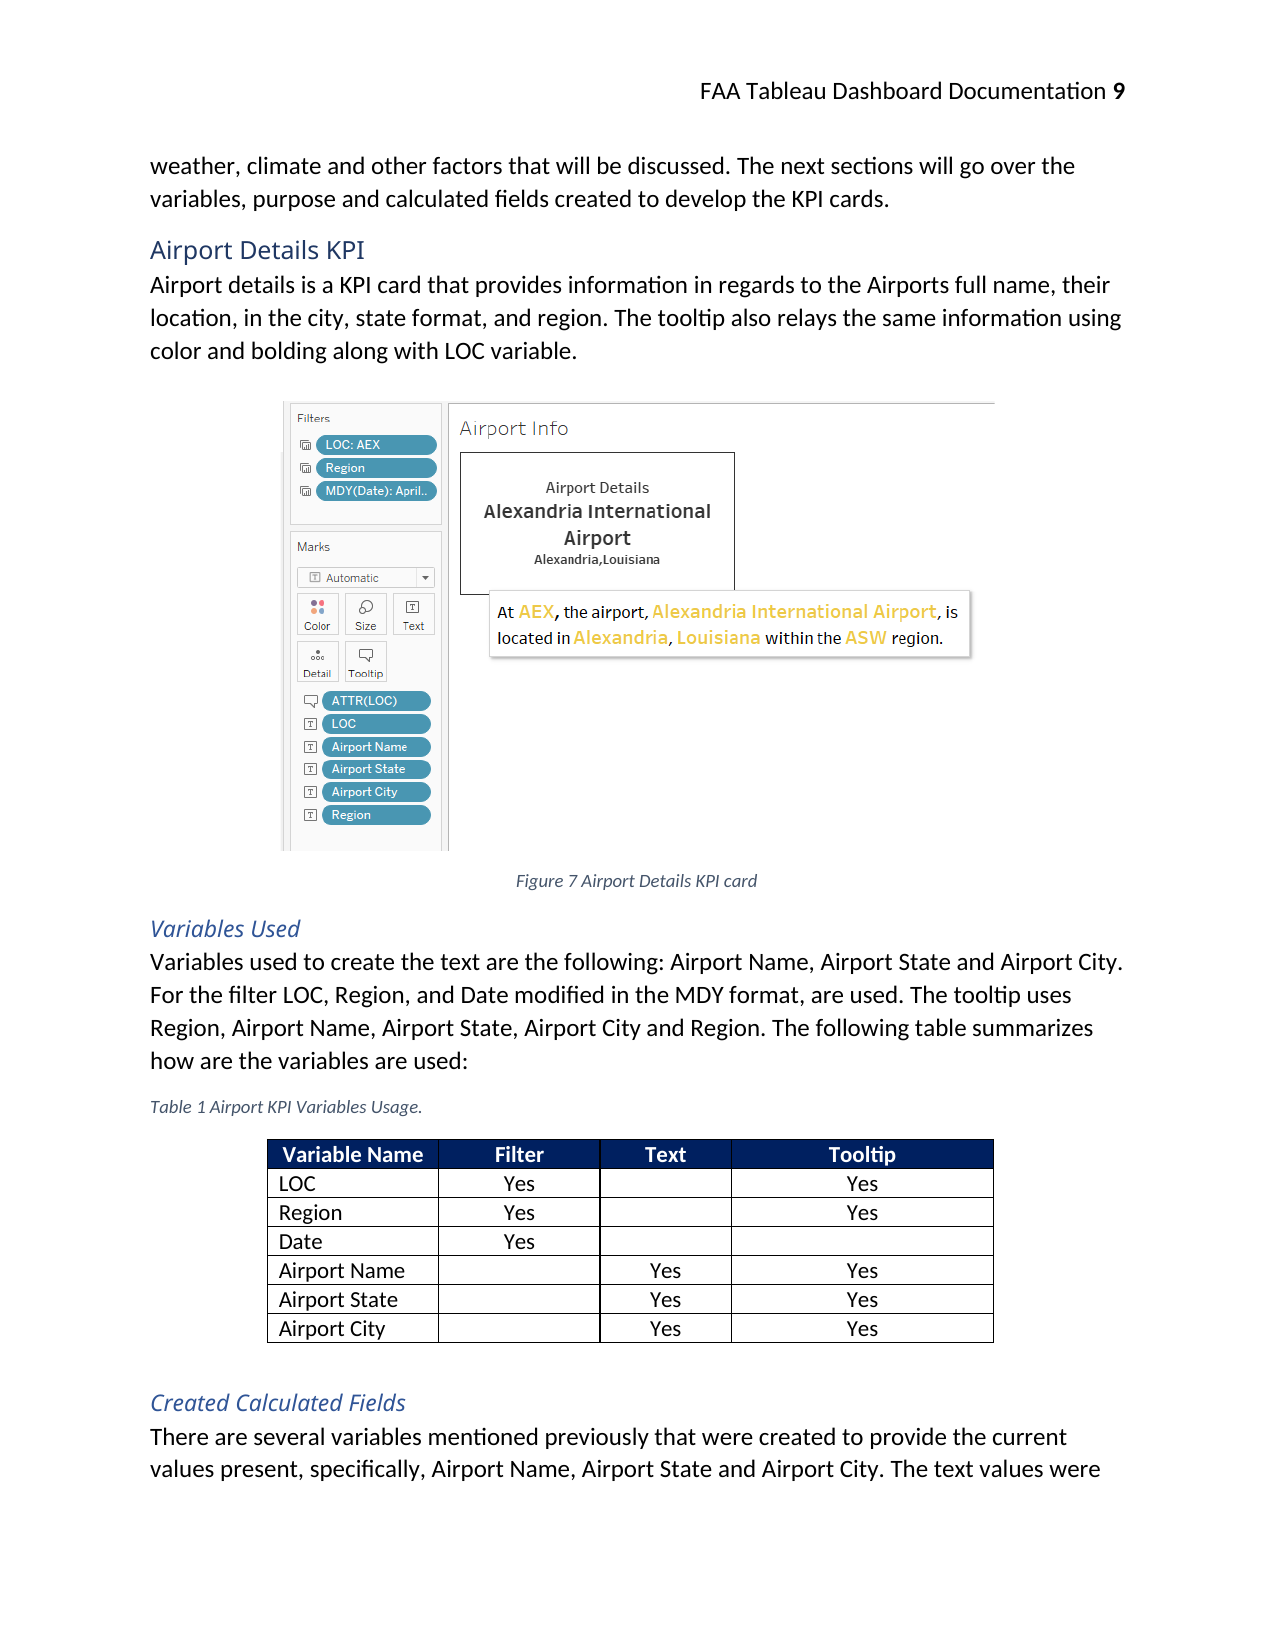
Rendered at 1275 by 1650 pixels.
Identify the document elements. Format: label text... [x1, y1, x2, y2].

table_cell [601, 1198, 731, 1226]
table_cell Airport State [268, 1285, 438, 1313]
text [150, 150, 1125, 213]
text Table 1 Airport KPI Variables Usage. [150, 1095, 1125, 1118]
table_cell [732, 1227, 993, 1255]
text Figure 7 Airport Details KPI card [150, 869, 1125, 892]
table_header Text [601, 1140, 731, 1168]
text Airport details is a KPI card that provides information in regards to the Airports full name, their location, in the city, state format, and region. The tooltip also relays the same information using color and bolding along with LOC variable. [150, 269, 1125, 366]
table_cell Yes [601, 1285, 731, 1313]
subtitle Variables Used [150, 913, 1125, 944]
table_cell [601, 1227, 731, 1255]
table_cell Yes [439, 1198, 599, 1226]
table_cell Yes [601, 1314, 731, 1342]
subtitle Airport Details KPI [150, 232, 1125, 267]
table_cell Airport Name [268, 1256, 438, 1284]
table_cell Yes [601, 1256, 731, 1284]
table_cell [439, 1256, 599, 1284]
table_cell Date [268, 1227, 438, 1255]
table_cell Yes [732, 1169, 993, 1197]
table_cell Yes [732, 1314, 993, 1342]
table_cell Yes [439, 1169, 599, 1197]
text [150, 1421, 1125, 1484]
table_cell Yes [732, 1198, 993, 1226]
table_cell Yes [732, 1256, 993, 1284]
table_header Filter [439, 1140, 599, 1168]
text Variables used to create the text are the following: Airport Name, Airport State and Airport City. For the filter LOC, Region, and Date modified in the MDY format, are used. The tooltip uses Region, Airport Name, Airport State, Airport City and Region. The following table summarizes how are the variables are used: [150, 947, 1125, 1076]
picture [280, 401, 995, 851]
table_cell Yes [439, 1227, 599, 1255]
table_header Tooltip [732, 1140, 993, 1168]
table_cell [439, 1285, 599, 1313]
table_cell Yes [732, 1285, 993, 1313]
subtitle Created Calculated Fields [150, 1387, 1125, 1418]
table_cell [601, 1169, 731, 1197]
table_cell Airport City [268, 1314, 438, 1342]
table_header Variable Name [268, 1140, 438, 1168]
table_cell LOC [268, 1169, 438, 1197]
table_cell [439, 1314, 599, 1342]
table_cell Region [268, 1198, 438, 1226]
